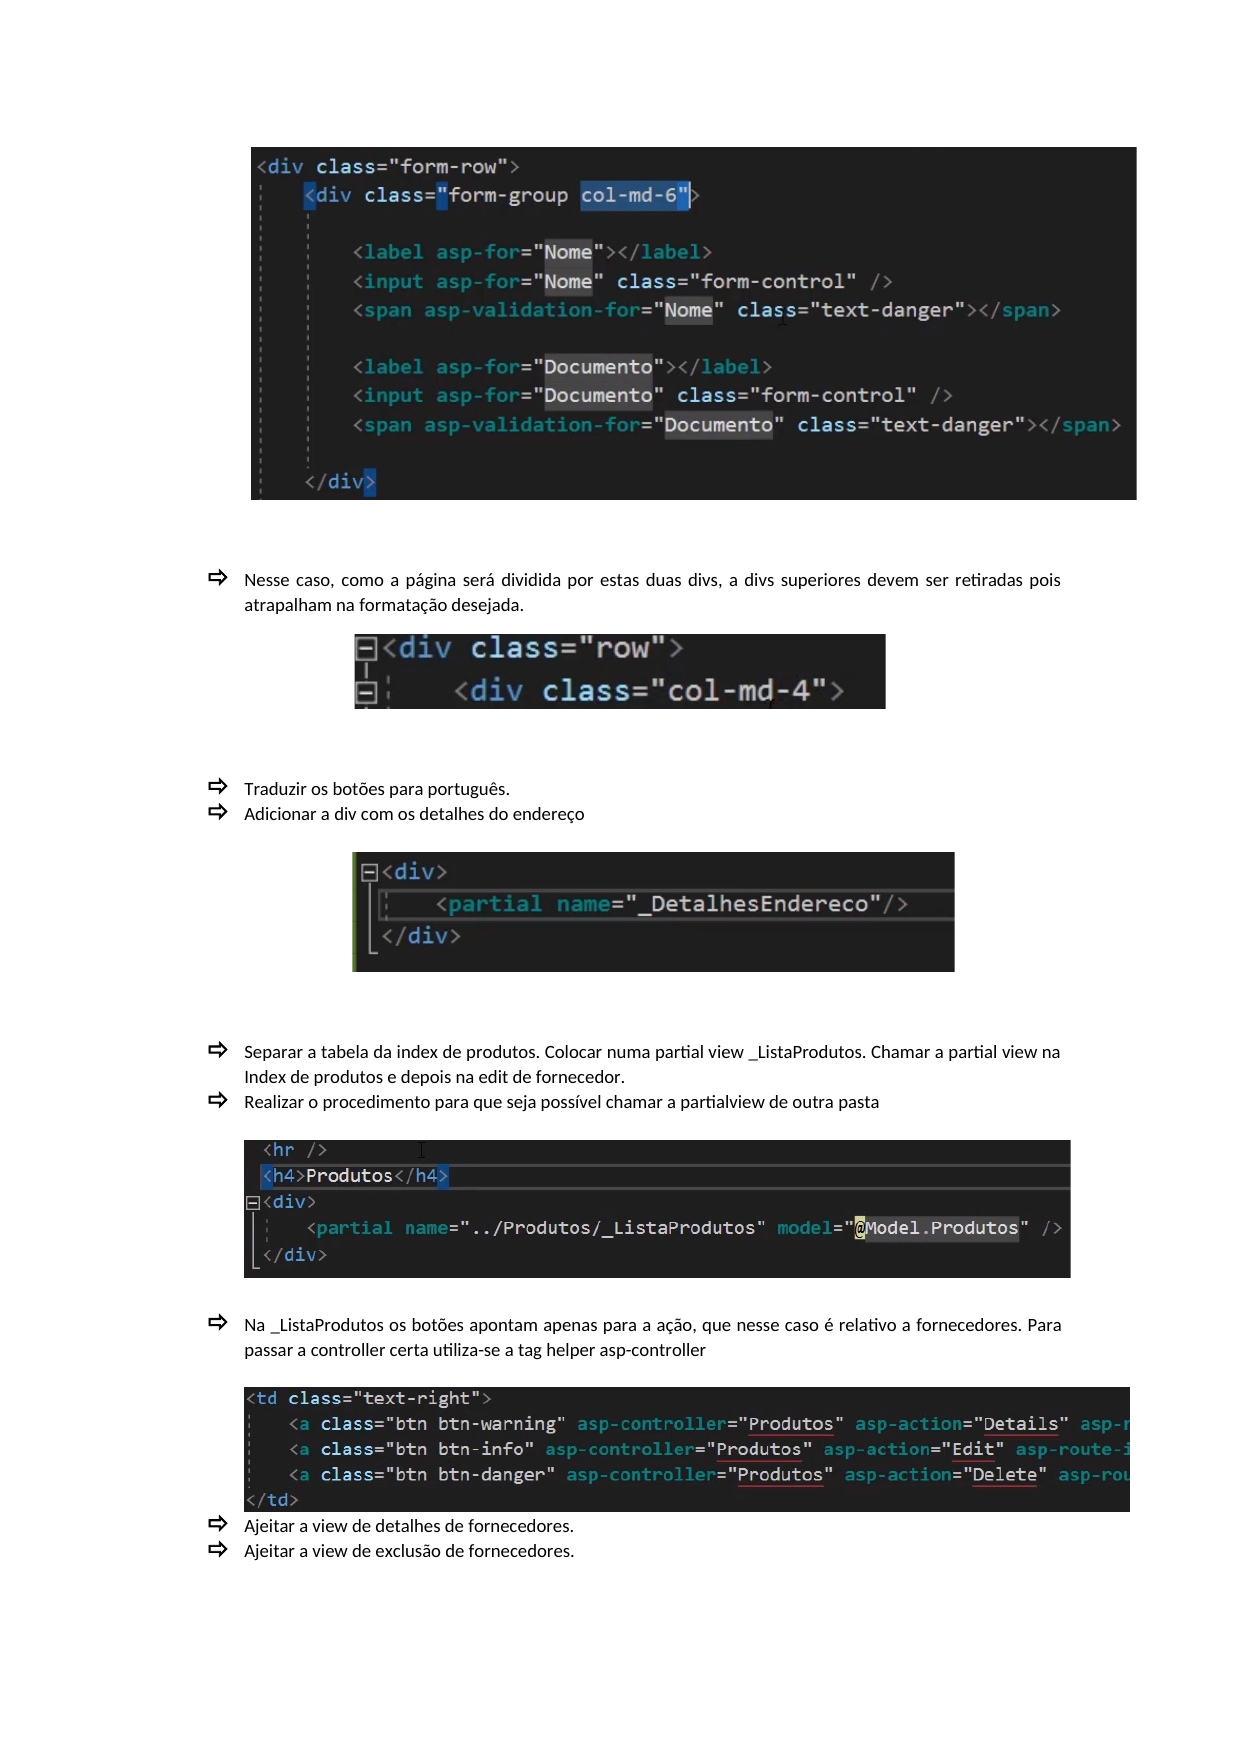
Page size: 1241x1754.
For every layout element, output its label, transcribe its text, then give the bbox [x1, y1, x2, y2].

list Ajeitar a view de detalhes de fornecedores. [207, 1514, 1063, 1538]
picture [251, 147, 1137, 500]
list Traduzir os botões para português. [207, 777, 1063, 800]
list Separar a tabela da index de produtos. Colocar numa partial view _ListaProdutos. Chamar a partial view na Index de produtos e depois na edit de fornecedor. [207, 1040, 1063, 1089]
list Ajeitar a view de exclusão de fornecedores. [207, 1539, 1063, 1563]
picture [352, 852, 955, 972]
picture [244, 1140, 1071, 1278]
picture [354, 634, 886, 709]
list Nesse caso, como a página será dividida por estas duas divs, a divs superiores devem ser retiradas pois atrapalham na formatação desejada. [207, 568, 1063, 616]
list Realizar o procedimento para que seja possível chamar a partialview de outra pasta [207, 1090, 1063, 1114]
picture [244, 1387, 1130, 1512]
list Na _ListaProdutos os botões apontam apenas para a ação, que nesse caso é relativo a fornecedores. Para passar a controller certa utiliza-se a tag helper asp-controller [207, 1313, 1063, 1361]
list Adicionar a div com os detalhes do endereço [207, 802, 1063, 826]
